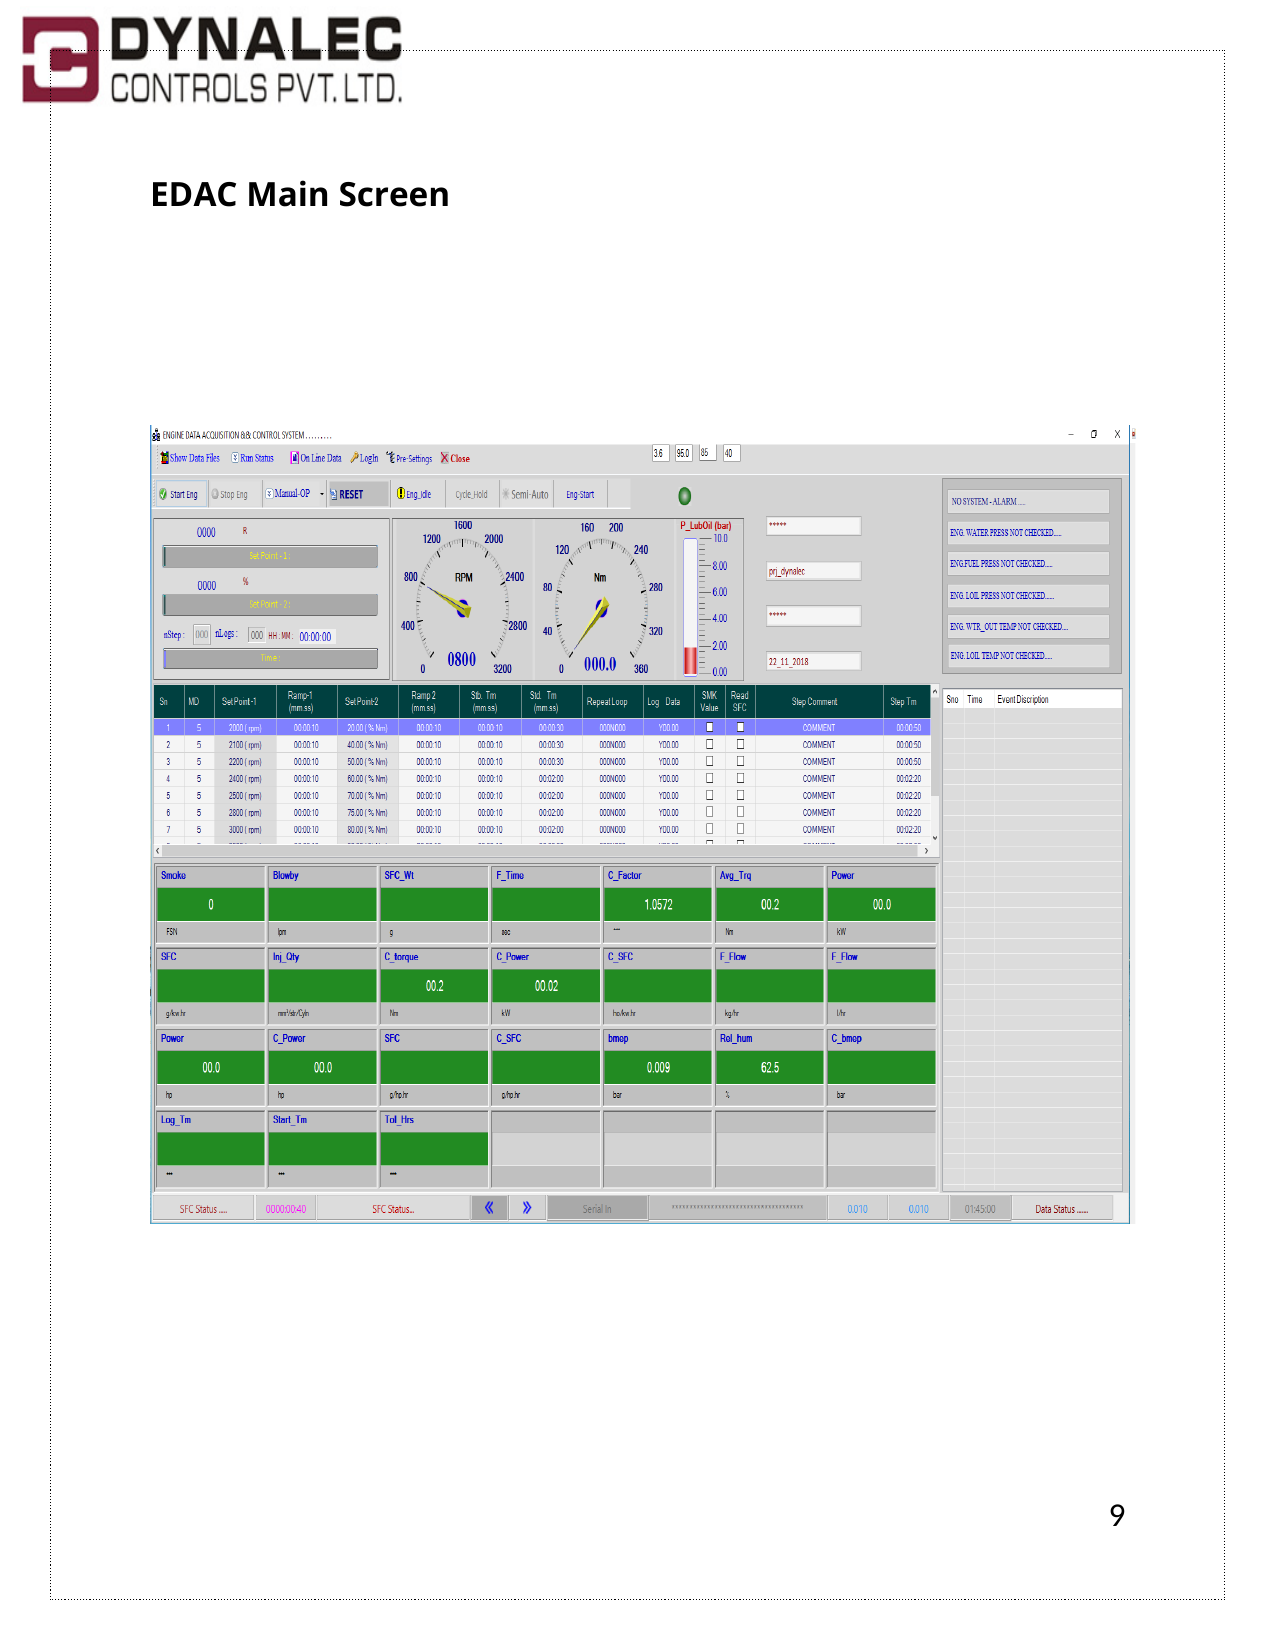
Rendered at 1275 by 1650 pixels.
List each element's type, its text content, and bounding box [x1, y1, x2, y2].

picture [150, 425, 1136, 1224]
subtitle EDAC Main Screen [150, 171, 1125, 216]
picture [20, 6, 404, 108]
